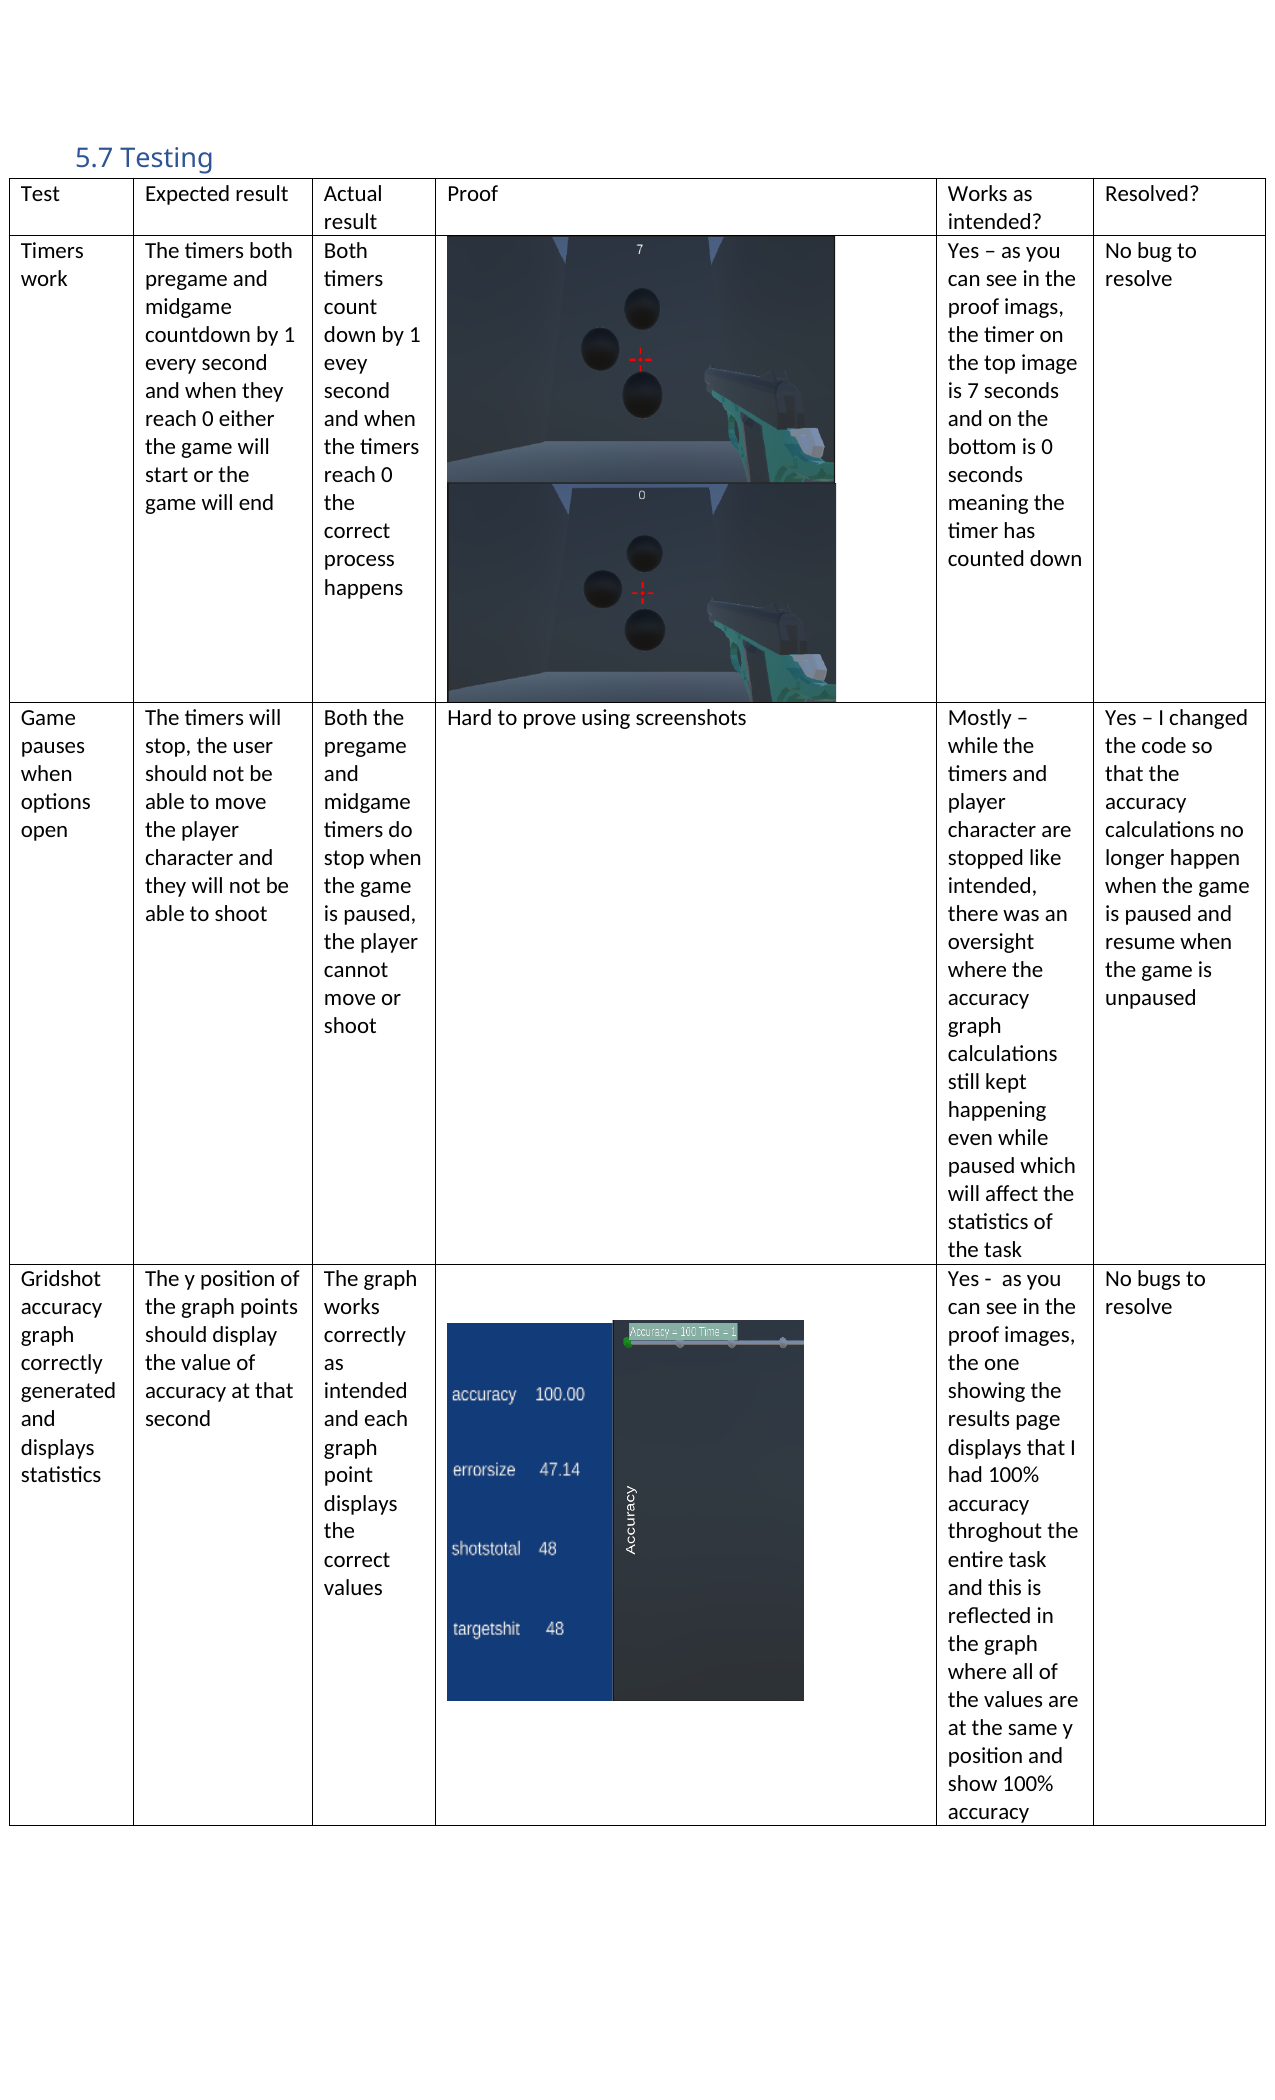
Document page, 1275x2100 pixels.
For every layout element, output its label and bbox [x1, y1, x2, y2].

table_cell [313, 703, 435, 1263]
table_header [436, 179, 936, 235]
picture [447, 236, 837, 702]
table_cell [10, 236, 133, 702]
picture [447, 1320, 804, 1701]
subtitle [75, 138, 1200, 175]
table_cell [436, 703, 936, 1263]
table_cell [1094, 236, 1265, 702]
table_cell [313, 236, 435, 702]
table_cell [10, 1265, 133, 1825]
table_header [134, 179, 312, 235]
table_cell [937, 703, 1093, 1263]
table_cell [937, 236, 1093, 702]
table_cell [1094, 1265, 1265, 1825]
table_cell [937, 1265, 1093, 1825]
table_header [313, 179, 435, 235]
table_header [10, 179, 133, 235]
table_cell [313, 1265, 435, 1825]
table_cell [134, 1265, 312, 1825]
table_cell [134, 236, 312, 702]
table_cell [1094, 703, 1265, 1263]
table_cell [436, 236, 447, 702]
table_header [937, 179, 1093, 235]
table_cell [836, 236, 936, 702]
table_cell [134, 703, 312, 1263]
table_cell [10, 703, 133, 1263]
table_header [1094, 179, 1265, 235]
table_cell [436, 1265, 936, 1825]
